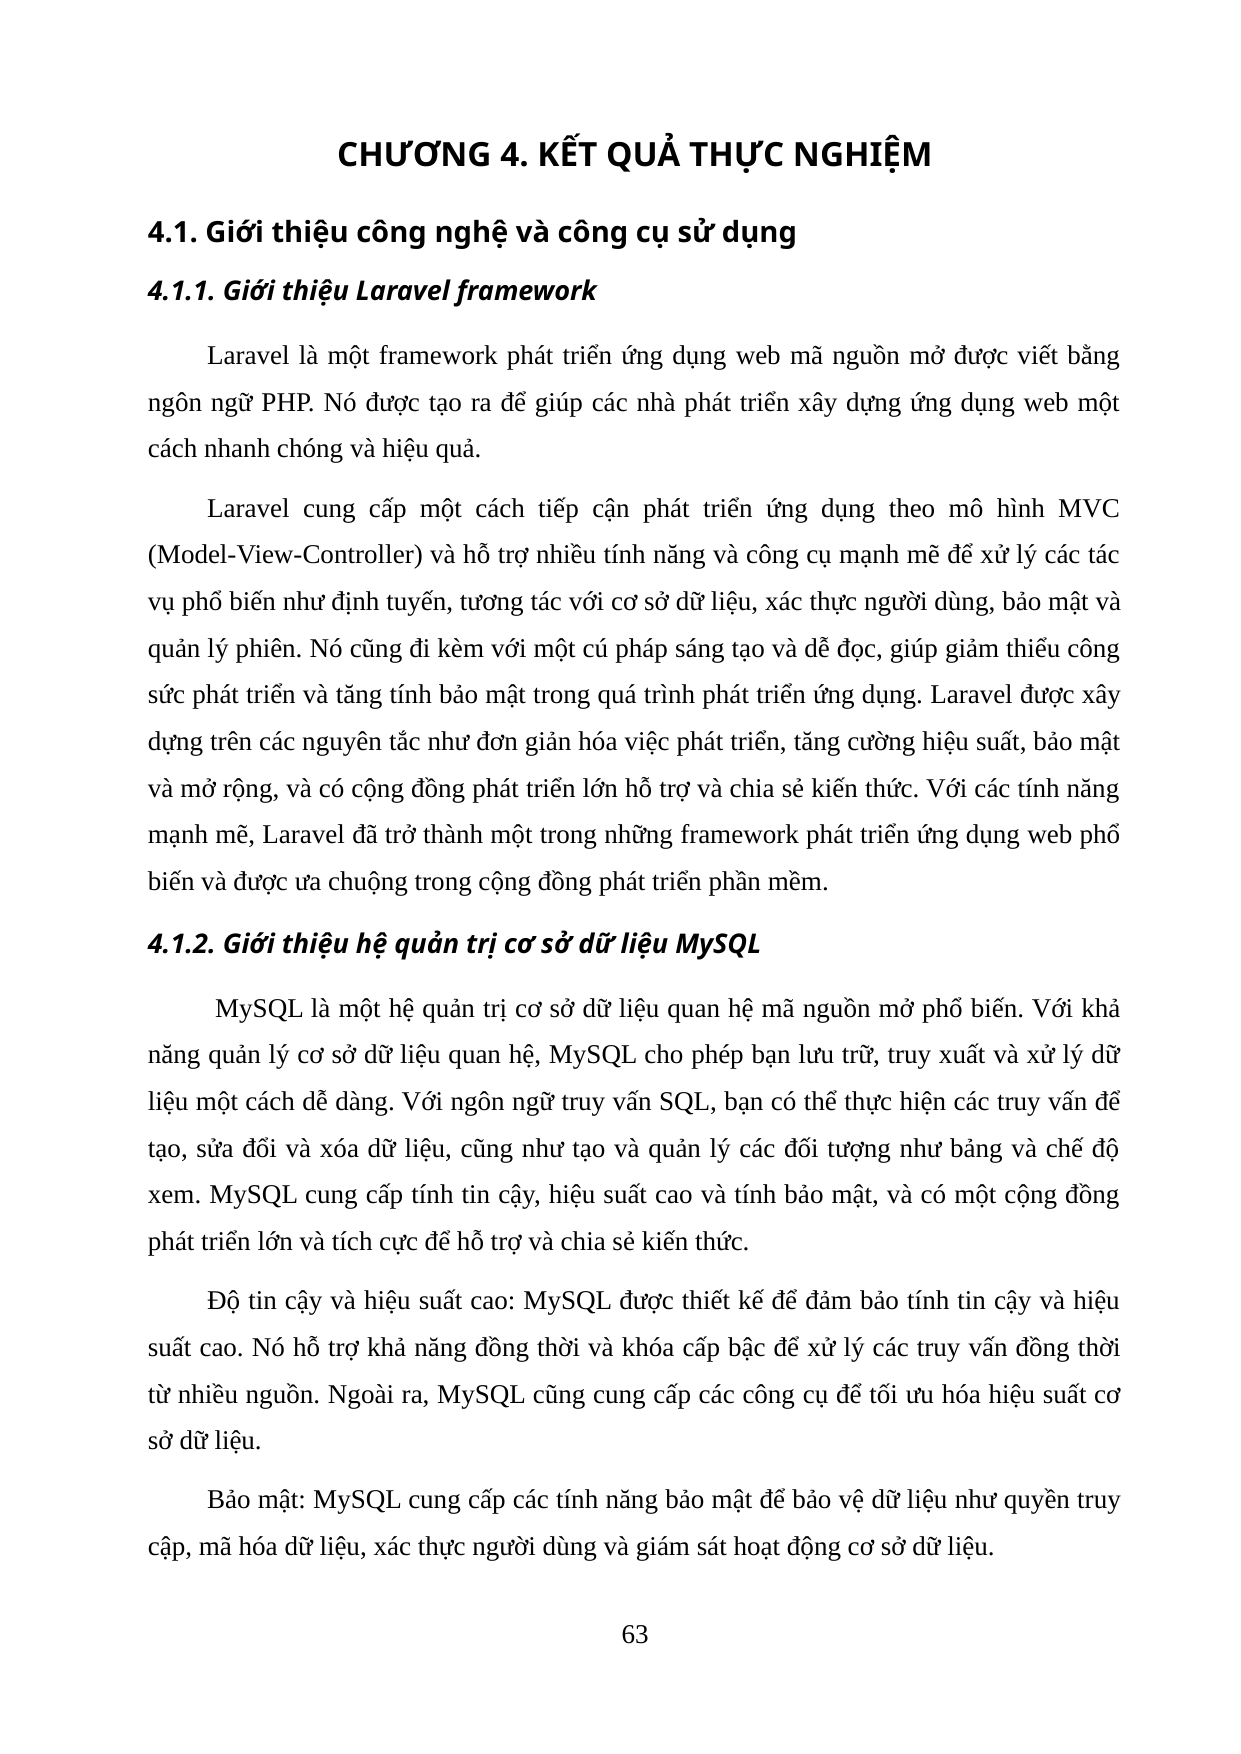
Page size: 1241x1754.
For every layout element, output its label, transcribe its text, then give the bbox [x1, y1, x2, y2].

text Laravel cung cấp một cách tiếp cận phát triển ứng dụng theo mô hình MVC (Model-View-Controller) và hỗ trợ nhiều tính năng và công cụ mạnh mẽ để xử lý các tác vụ phổ biến như định tuyến, tương tác với cơ sở dữ liệu, xác thực người dùng, bảo mật và quản lý phiên. Nó cũng đi kèm với một cú pháp sáng tạo và dễ đọc, giúp giảm thiểu công sức phát triển và tăng tính bảo mật trong quá trình phát triển ứng dụng. Laravel được xây dựng trên các nguyên tắc như đơn giản hóa việc phát triển, tăng cường hiệu suất, bảo mật và mở rộng, và có cộng đồng phát triển lớn hỗ trợ và chia sẻ kiến thức. Với các tính năng mạnh mẽ, Laravel đã trở thành một trong những framework phát triển ứng dụng web phổ biến và được ưa chuộng trong cộng đồng phát triển phần mềm. [148, 492, 1122, 896]
subtitle 4.1.2. Giới thiệu hệ quản trị cơ sở dữ liệu MySQL [148, 924, 1122, 961]
text Độ tin cậy và hiệu suất cao: MySQL được thiết kế để đảm bảo tính tin cậy và hiệu suất cao. Nó hỗ trợ khả năng đồng thời và khóa cấp bậc để xử lý các truy vấn đồng thời từ nhiều nguồn. Ngoài ra, MySQL cũng cung cấp các công cụ để tối ưu hóa hiệu suất cơ sở dữ liệu. [148, 1284, 1122, 1456]
subtitle 4.1.1. Giới thiệu Laravel framework [148, 271, 1122, 308]
subtitle 4.1. Giới thiệu công nghệ và công cụ sử dụng [148, 211, 1122, 251]
subtitle CHƯƠNG 4. KẾT QUẢ THỰC NGHIỆM [148, 131, 1122, 176]
text Laravel là một framework phát triển ứng dụng web mã nguồn mở được viết bằng ngôn ngữ PHP. Nó được tạo ra để giúp các nhà phát triển xây dựng ứng dụng web một cách nhanh chóng và hiệu quả. [148, 339, 1122, 464]
text MySQL là một hệ quản trị cơ sở dữ liệu quan hệ mã nguồn mở phổ biến. Với khả năng quản lý cơ sở dữ liệu quan hệ, MySQL cho phép bạn lưu trữ, truy xuất và xử lý dữ liệu một cách dễ dàng. Với ngôn ngữ truy vấn SQL, bạn có thể thực hiện các truy vấn để tạo, sửa đổi và xóa dữ liệu, cũng như tạo và quản lý các đối tượng như bảng và chế độ xem. MySQL cung cấp tính tin cậy, hiệu suất cao và tính bảo mật, và có một cộng đồng phát triển lớn và tích cực để hỗ trợ và chia sẻ kiến thức. [148, 992, 1122, 1256]
text Bảo mật: MySQL cung cấp các tính năng bảo mật để bảo vệ dữ liệu như quyền truy cập, mã hóa dữ liệu, xác thực người dùng và giám sát hoạt động cơ sở dữ liệu. [148, 1484, 1122, 1561]
